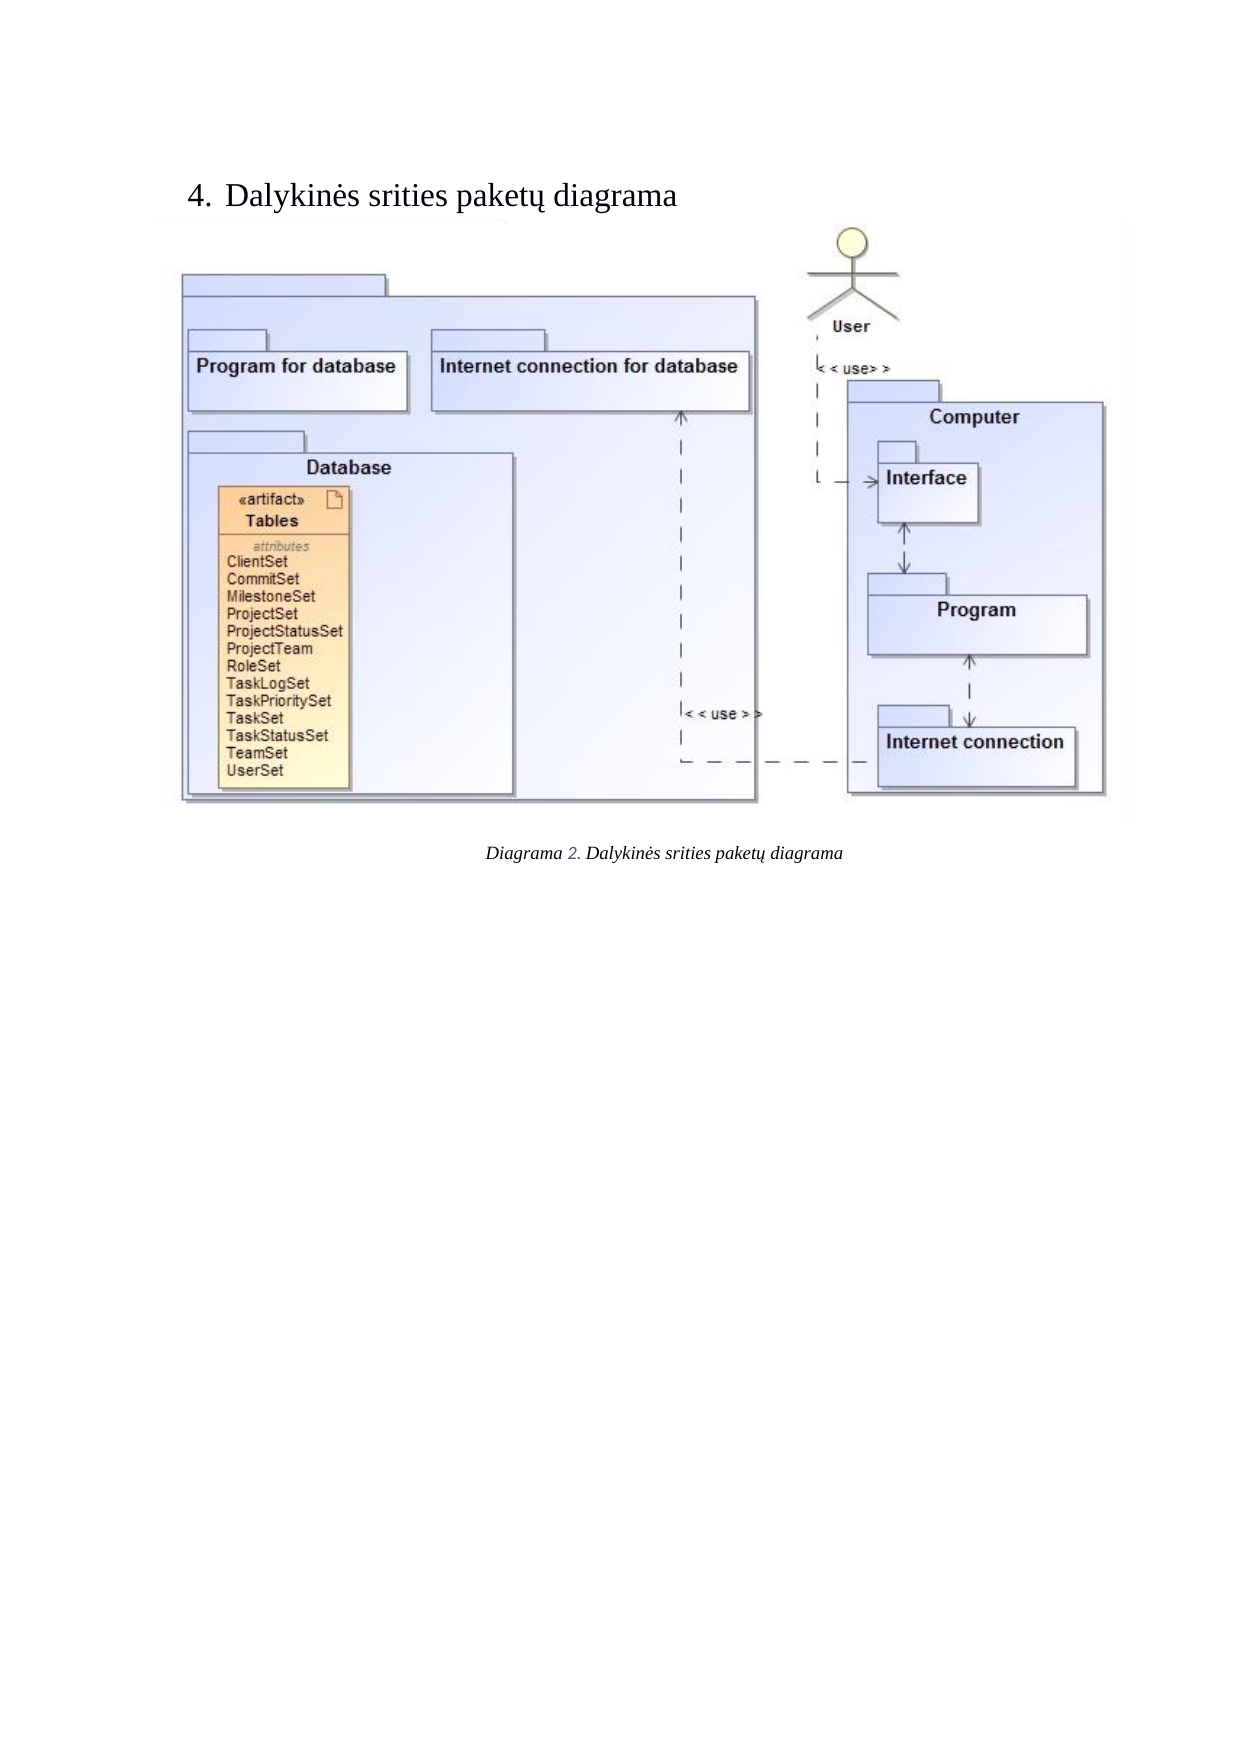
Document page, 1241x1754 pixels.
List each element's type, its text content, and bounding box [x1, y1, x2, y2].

subtitle Dalykinės srities paketų diagrama [187, 175, 1180, 213]
picture [150, 219, 1129, 823]
text Diagrama 2. Dalykinės srities paketų diagrama [150, 841, 1180, 864]
